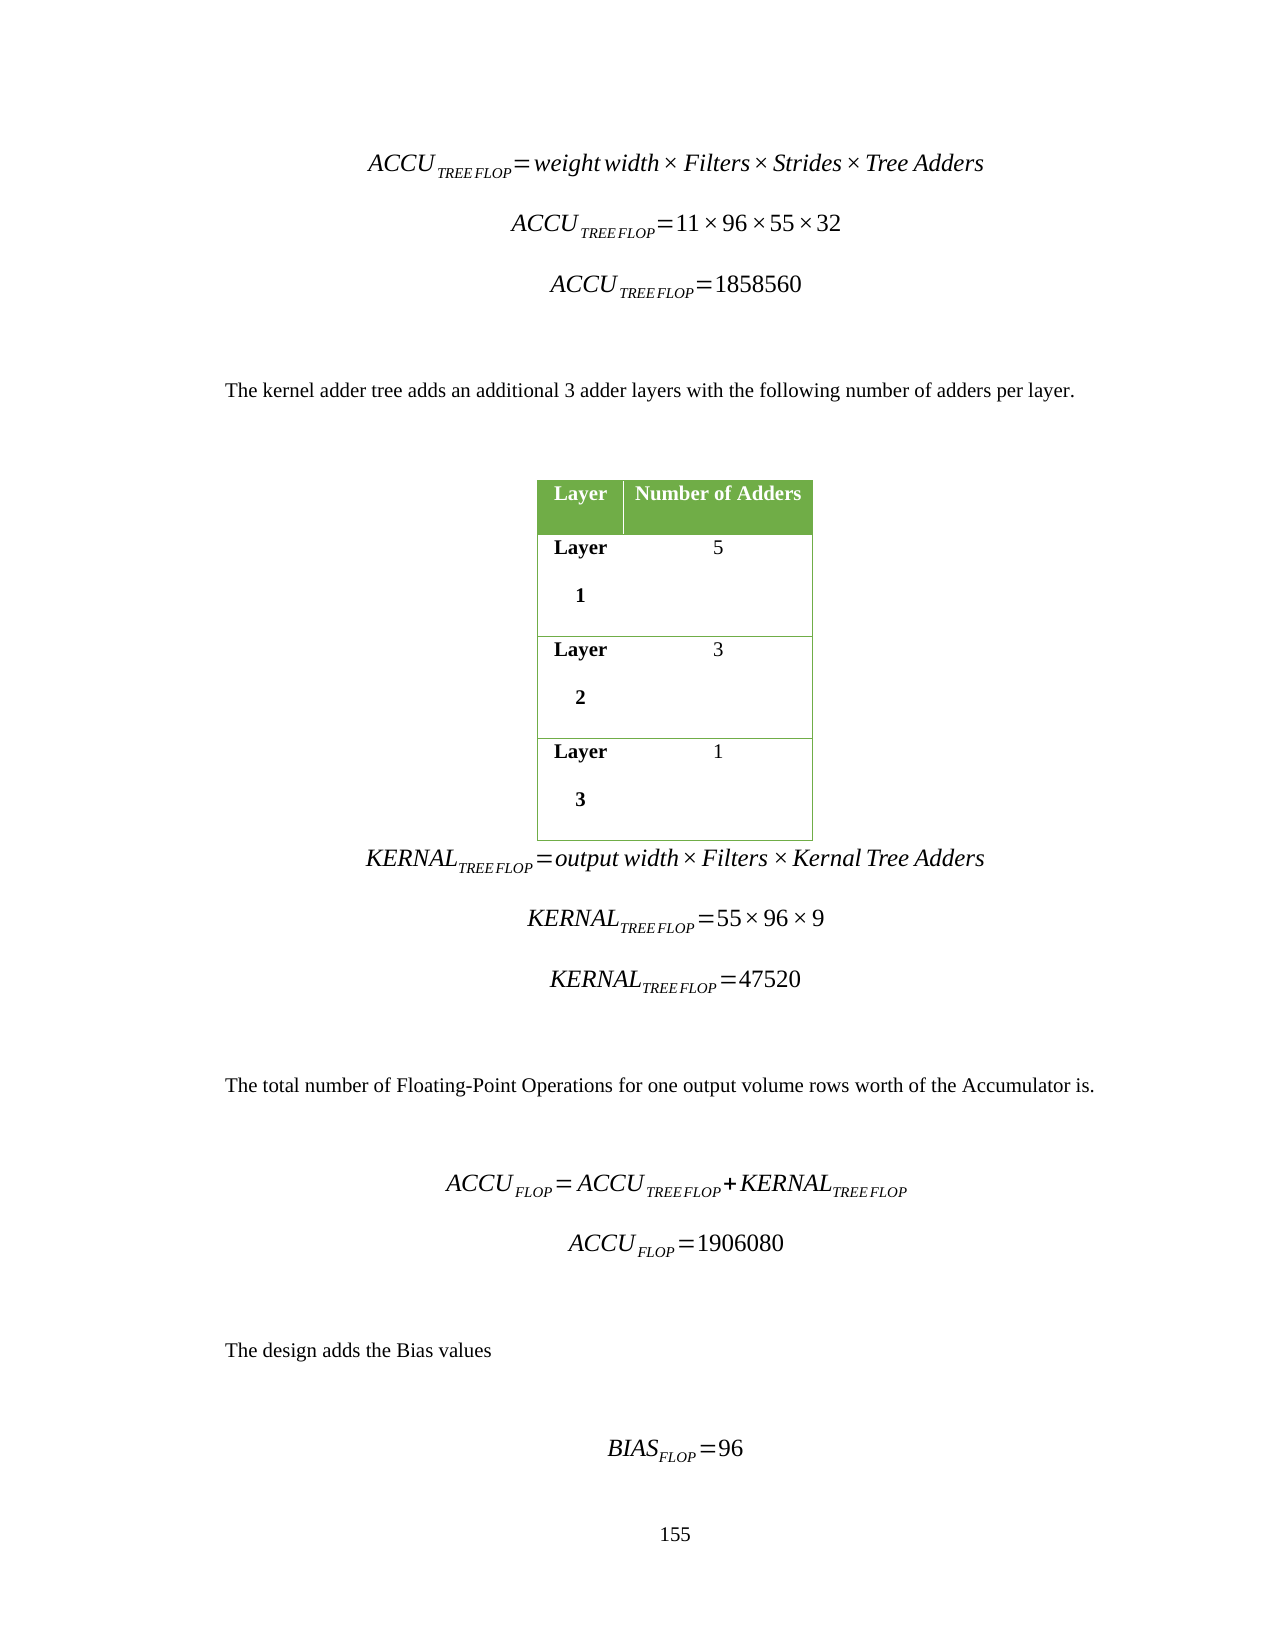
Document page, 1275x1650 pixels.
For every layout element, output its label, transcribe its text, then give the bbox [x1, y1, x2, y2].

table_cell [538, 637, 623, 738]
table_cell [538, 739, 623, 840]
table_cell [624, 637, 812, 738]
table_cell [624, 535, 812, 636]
text The kernel adder tree adds an additional 3 adder layers with the following number of adders per layer. [225, 378, 1125, 402]
text The total number of Floating-Point Operations for one output volume rows worth of the Accumulator is. [225, 1073, 1125, 1097]
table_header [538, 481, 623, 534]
text The design adds the Bias values [225, 1338, 1125, 1362]
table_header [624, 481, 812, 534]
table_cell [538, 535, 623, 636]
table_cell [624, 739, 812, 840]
